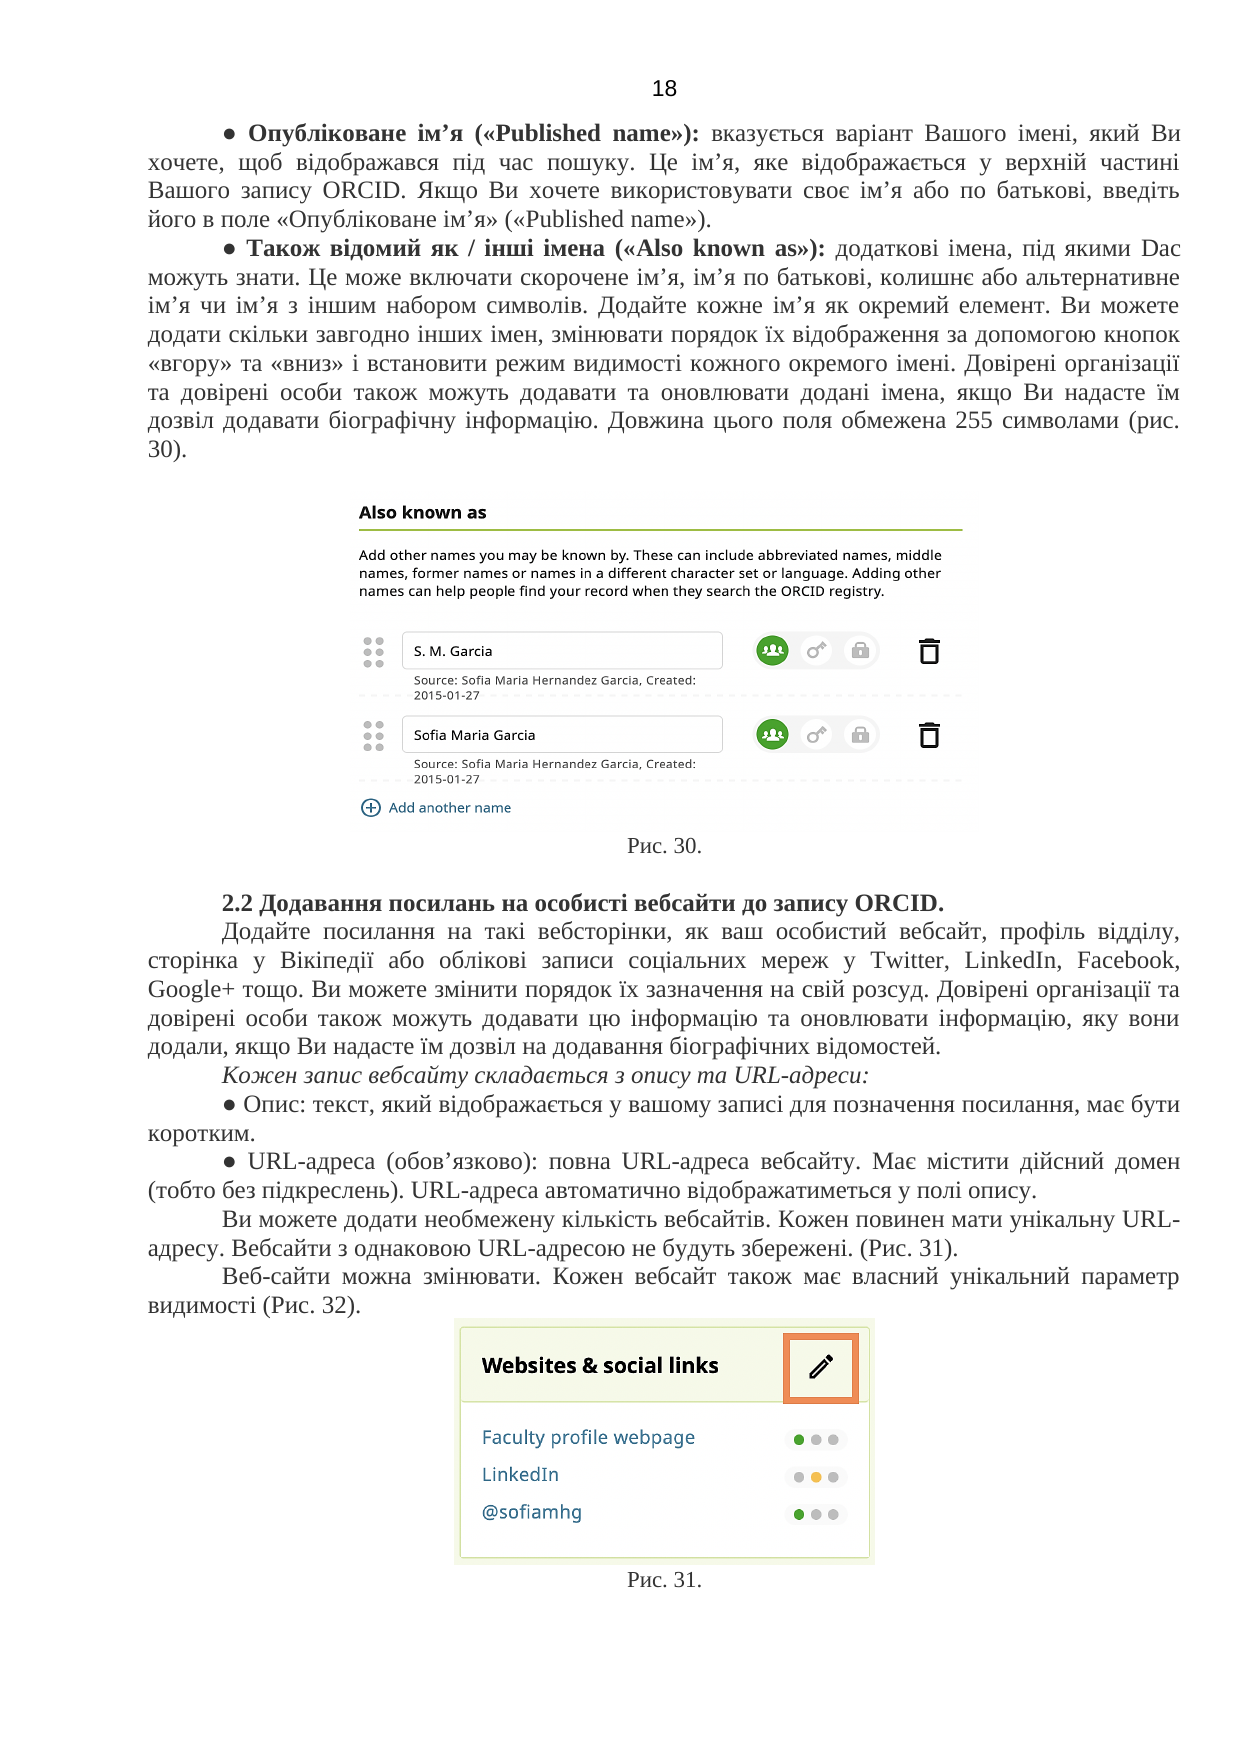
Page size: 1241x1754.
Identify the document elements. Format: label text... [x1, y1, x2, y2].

text 2.2 Додавання посилань на особисті вебсайти до запису ORCID. [148, 888, 1181, 916]
text Веб-сайти можна змінювати. Кожен вебсайт також має власний унікальний параметр видимості (Рис. 32). [148, 1261, 1181, 1319]
picture [350, 491, 979, 832]
text Кожен запис вебсайту складається з опису та URL-адреси: [148, 1060, 1181, 1089]
text ● Опубліковане ім’я («Published name»): вказується варіант Вашого імені, який Ви хочете, щоб відображався під час пошуку. Це ім’я, яке відображається у верхній частині Вашого запису ORCID. Якщо Ви хочете використовувати своє ім’я або по батькові, введіть його в поле «Опубліковане ім’я» («Published name»). [148, 118, 1181, 233]
text Рис. 31. [148, 1566, 1181, 1592]
text ● Також відомий як / інші імена («Also known as»): додаткові імена, під якими Dас можуть знати. Це може включати скорочене ім’я, ім’я по батькові, колишнє або альтернативне ім’я чи ім’я з іншим набором символів. Додайте кожне ім’я як окремий елемент. Ви можете додати скільки завгодно інших імен, змінювати порядок їх відображення за допомогою кнопок «вгору» та «вниз» і встановити режим видимості кожного окремого імені. Довірені організації та довірені особи також можуть додавати та оновлювати додані імена, якщо Ви надасте їм дозвіл додавати біографічну інформацію. Довжина цього поля обмежена 255 символами (рис. 30). [148, 233, 1181, 463]
text Рис. 30. [148, 833, 1181, 859]
text Ви можете додати необмежену кількість вебсайтів. Кожен повинен мати унікальну URL-адресу. Вебсайти з однаковою URL-адресою не будуть збережені. (Рис. 31). [148, 1204, 1181, 1261]
text ● URL-адреса (обов’язково): повна URL-адреса вебсайту. Має містити дійсний домен (тобто без підкреслень). URL-адреса автоматично відображатиметься у полі опису. [148, 1146, 1181, 1204]
picture [454, 1318, 875, 1565]
text Додайте посилання на такі вебсторінки, як ваш особистий вебсайт, профіль відділу, сторінка у Вікіпедії або облікові записи соціальних мереж у Twitter, LinkedIn, Facebook, Google+ тощо. Ви можете змінити порядок їх зазначення на свій розсуд. Довірені організації та довірені особи також можуть додавати цю інформацію та оновлювати інформацію, яку вони додали, якщо Ви надасте їм дозвіл на додавання біографічних відомостей. [148, 916, 1181, 1060]
text ● Опис: текст, який відображається у вашому записі для позначення посилання, має бути коротким. [148, 1089, 1181, 1146]
